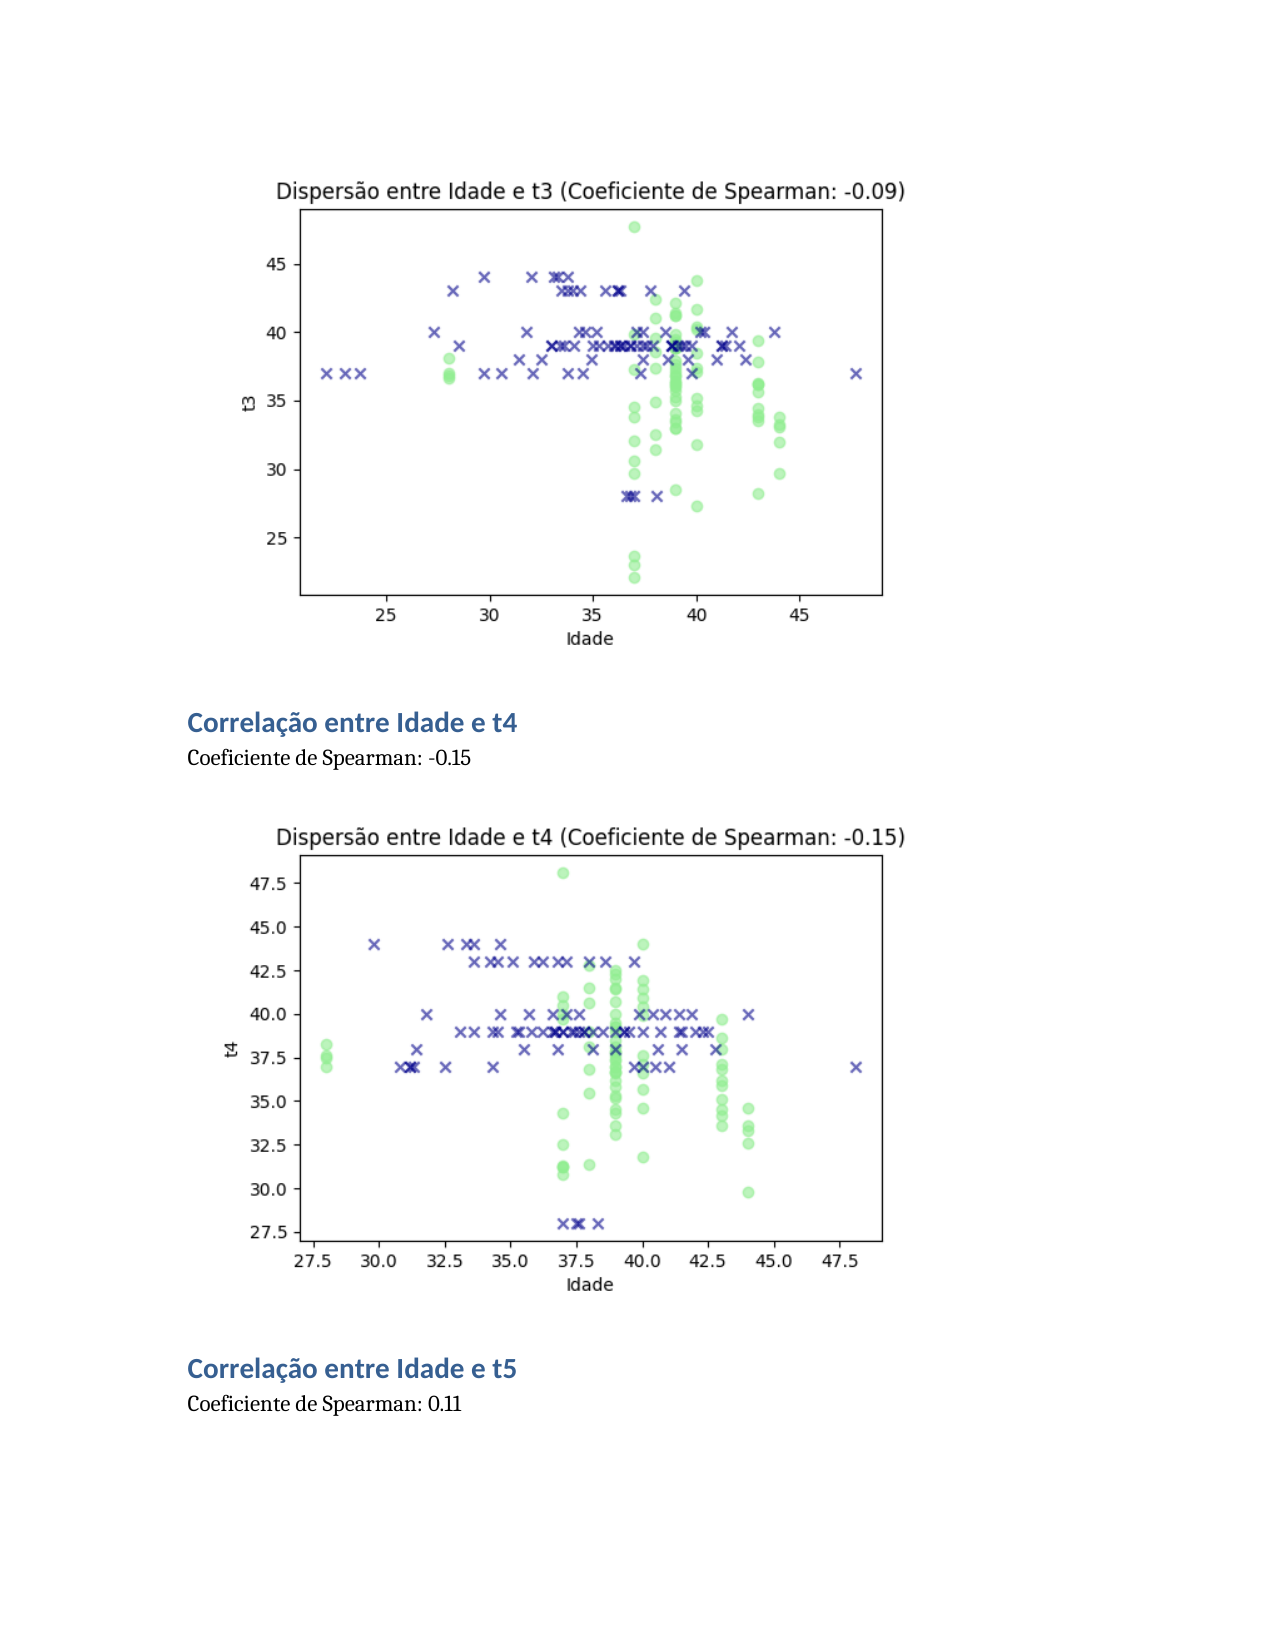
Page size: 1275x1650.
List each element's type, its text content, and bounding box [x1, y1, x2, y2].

picture [206, 795, 957, 1296]
text Coeficiente de Spearman: -0.15 [187, 745, 1087, 771]
subtitle Correlação entre Idade e t4 [187, 704, 1087, 739]
picture [206, 150, 957, 650]
text Coeficiente de Spearman: 0.11 [187, 1391, 1087, 1417]
subtitle Correlação entre Idade e t5 [187, 1350, 1087, 1385]
